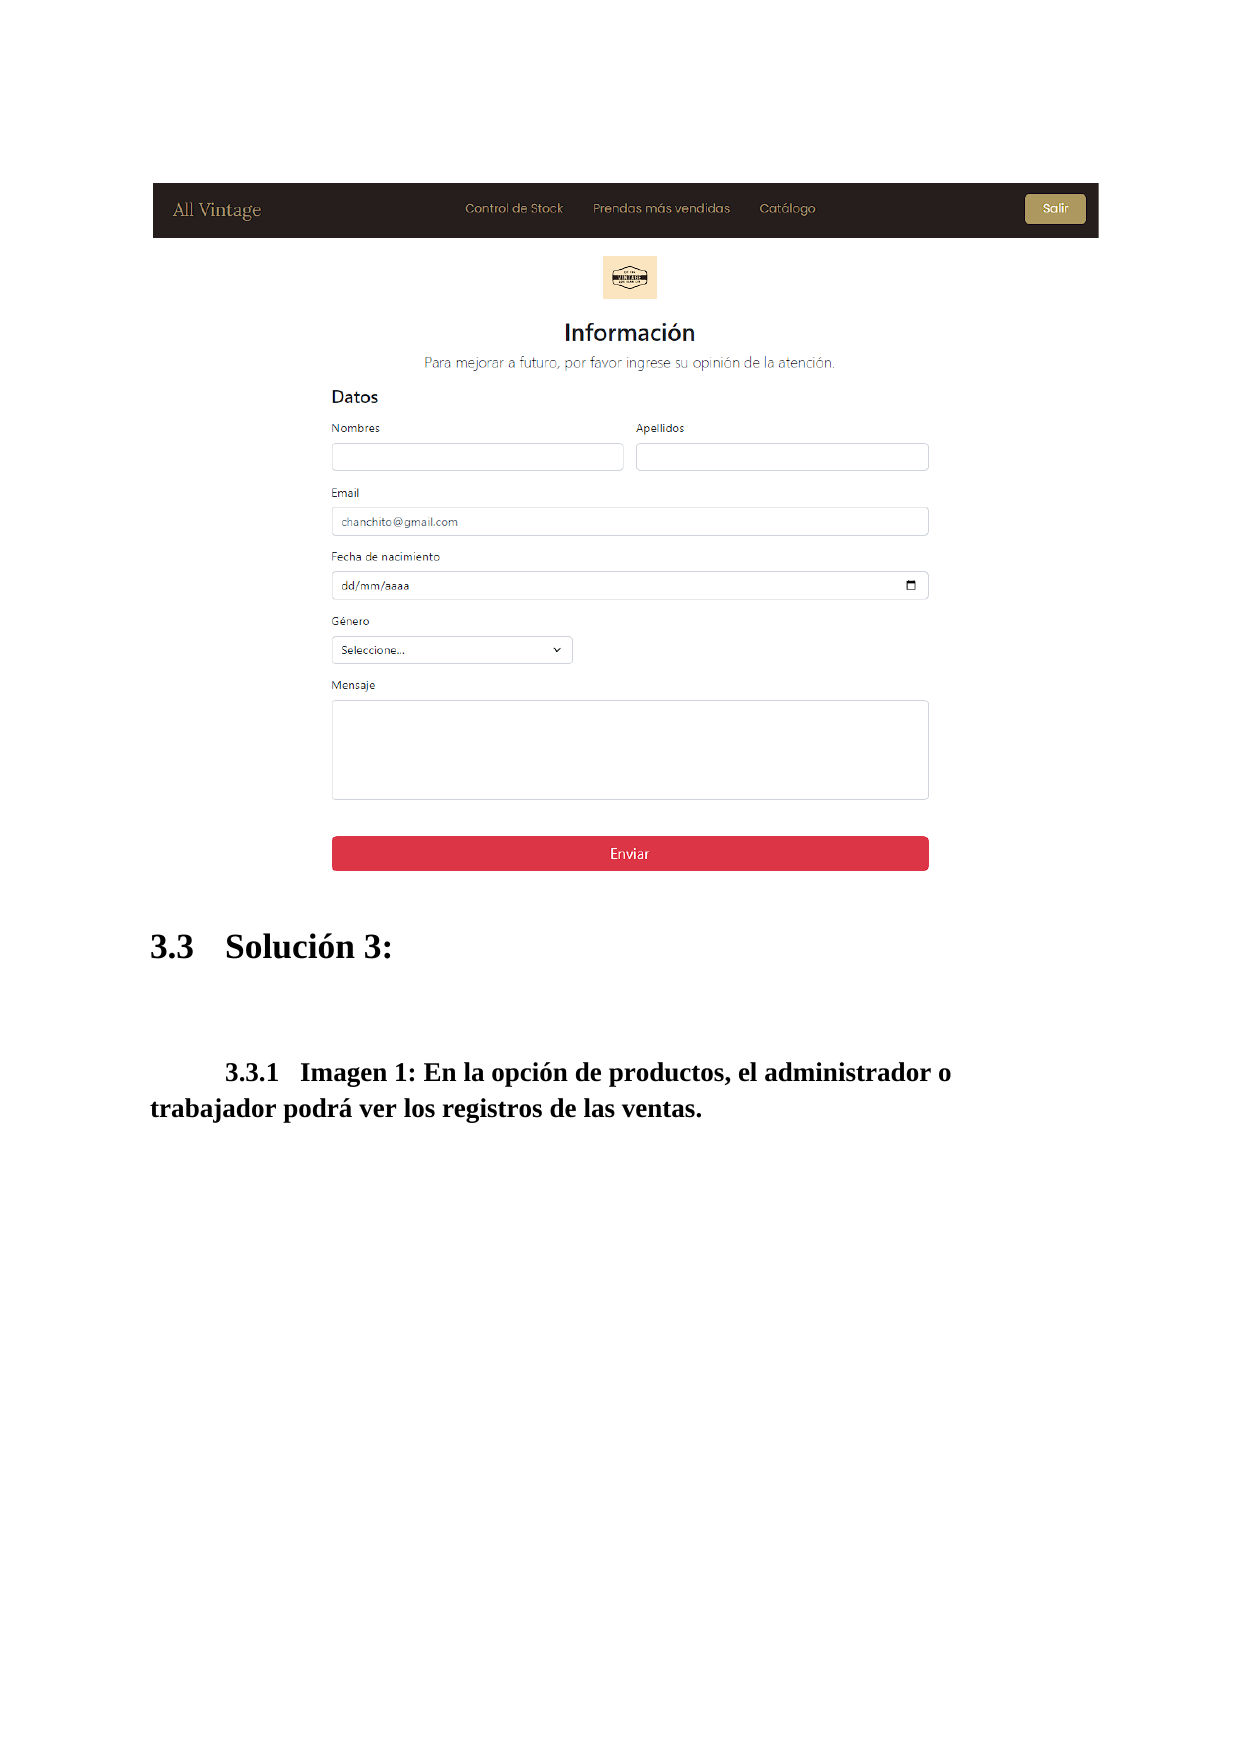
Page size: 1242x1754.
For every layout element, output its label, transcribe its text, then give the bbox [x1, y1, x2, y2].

list Imagen 1: En la opción de productos, el administrador o trabajador podrá ver los registros de las ventas. [150, 1057, 1084, 1123]
subtitle Solución 3: [150, 925, 1225, 966]
picture [153, 183, 1099, 871]
